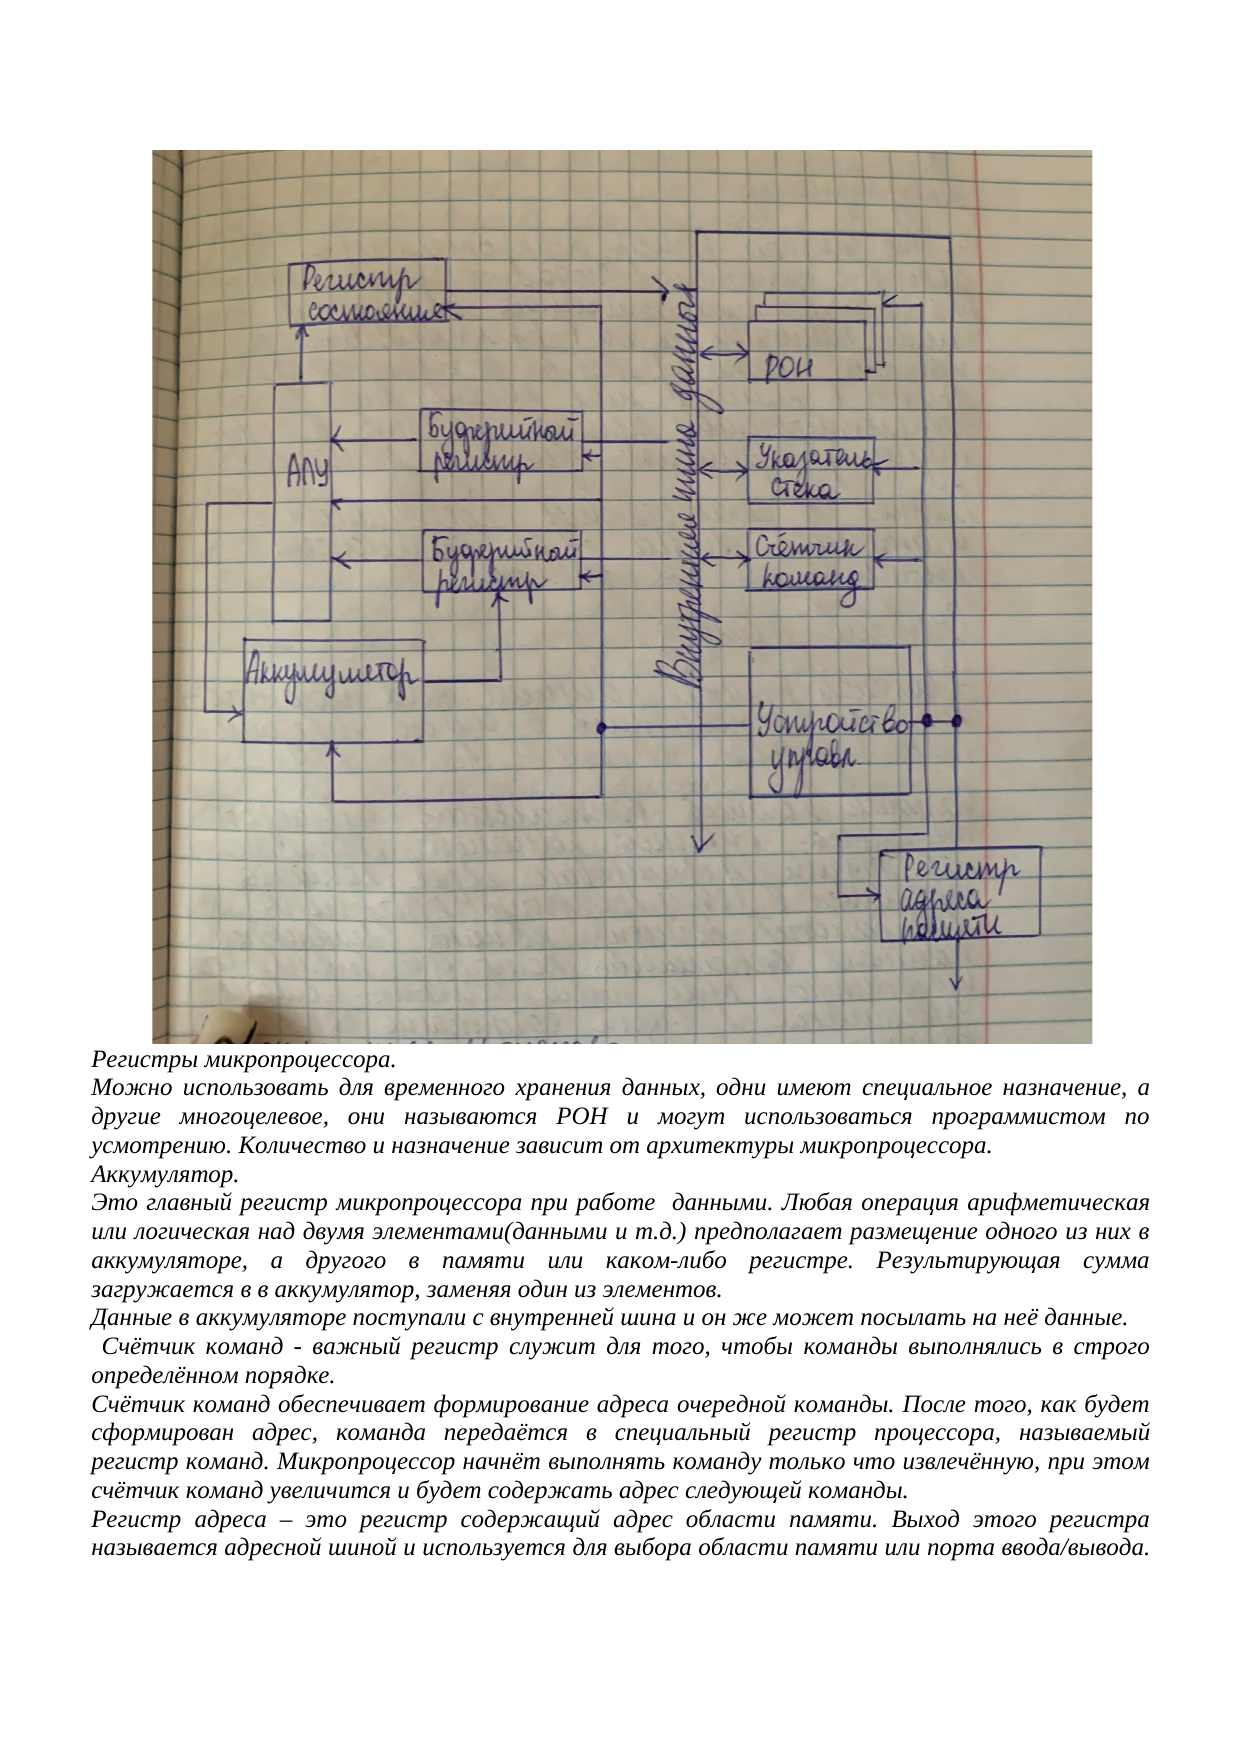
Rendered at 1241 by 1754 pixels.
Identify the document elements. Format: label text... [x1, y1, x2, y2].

text Регистры микропроцессора. [91, 1044, 1153, 1072]
text Можно использовать для временного хранения данных, одни имеют специальное назначение, а другие многоцелевое, они называются РОН и могут использоваться программистом по усмотрению. Количество и назначение зависит от архитектуры микропроцессора. [91, 1072, 1153, 1159]
text Аккумулятор. [91, 1159, 1153, 1187]
text Счётчик команд обеспечивает формирование адреса очередной команды. После того, как будет сформирован адрес, команда передаётся в специальный регистр процессора, называемый регистр команд. Микропроцессор начнёт выполнять команду только что извлечённую, при этом счётчик команд увеличится и будет содержать адрес следующей команды. [91, 1389, 1153, 1504]
picture [152, 150, 1093, 1044]
text Данные в аккумуляторе поступали с внутренней шина и он же может посылать на неё данные. [91, 1302, 1153, 1331]
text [91, 1504, 1153, 1561]
text Это главный регистр микропроцессора при работе данными. Любая операция арифметическая или логическая над двумя элементами(данными и т.д.) предполагает размещение одного из них в аккумуляторе, а другого в памяти или каком-либо регистре. Результирующая сумма загружается в в аккумулятор, заменяя один из элементов. [91, 1187, 1153, 1302]
text Счётчик команд - важный регистр служит для того, чтобы команды выполнялись в строго определённом порядке. [91, 1331, 1153, 1389]
